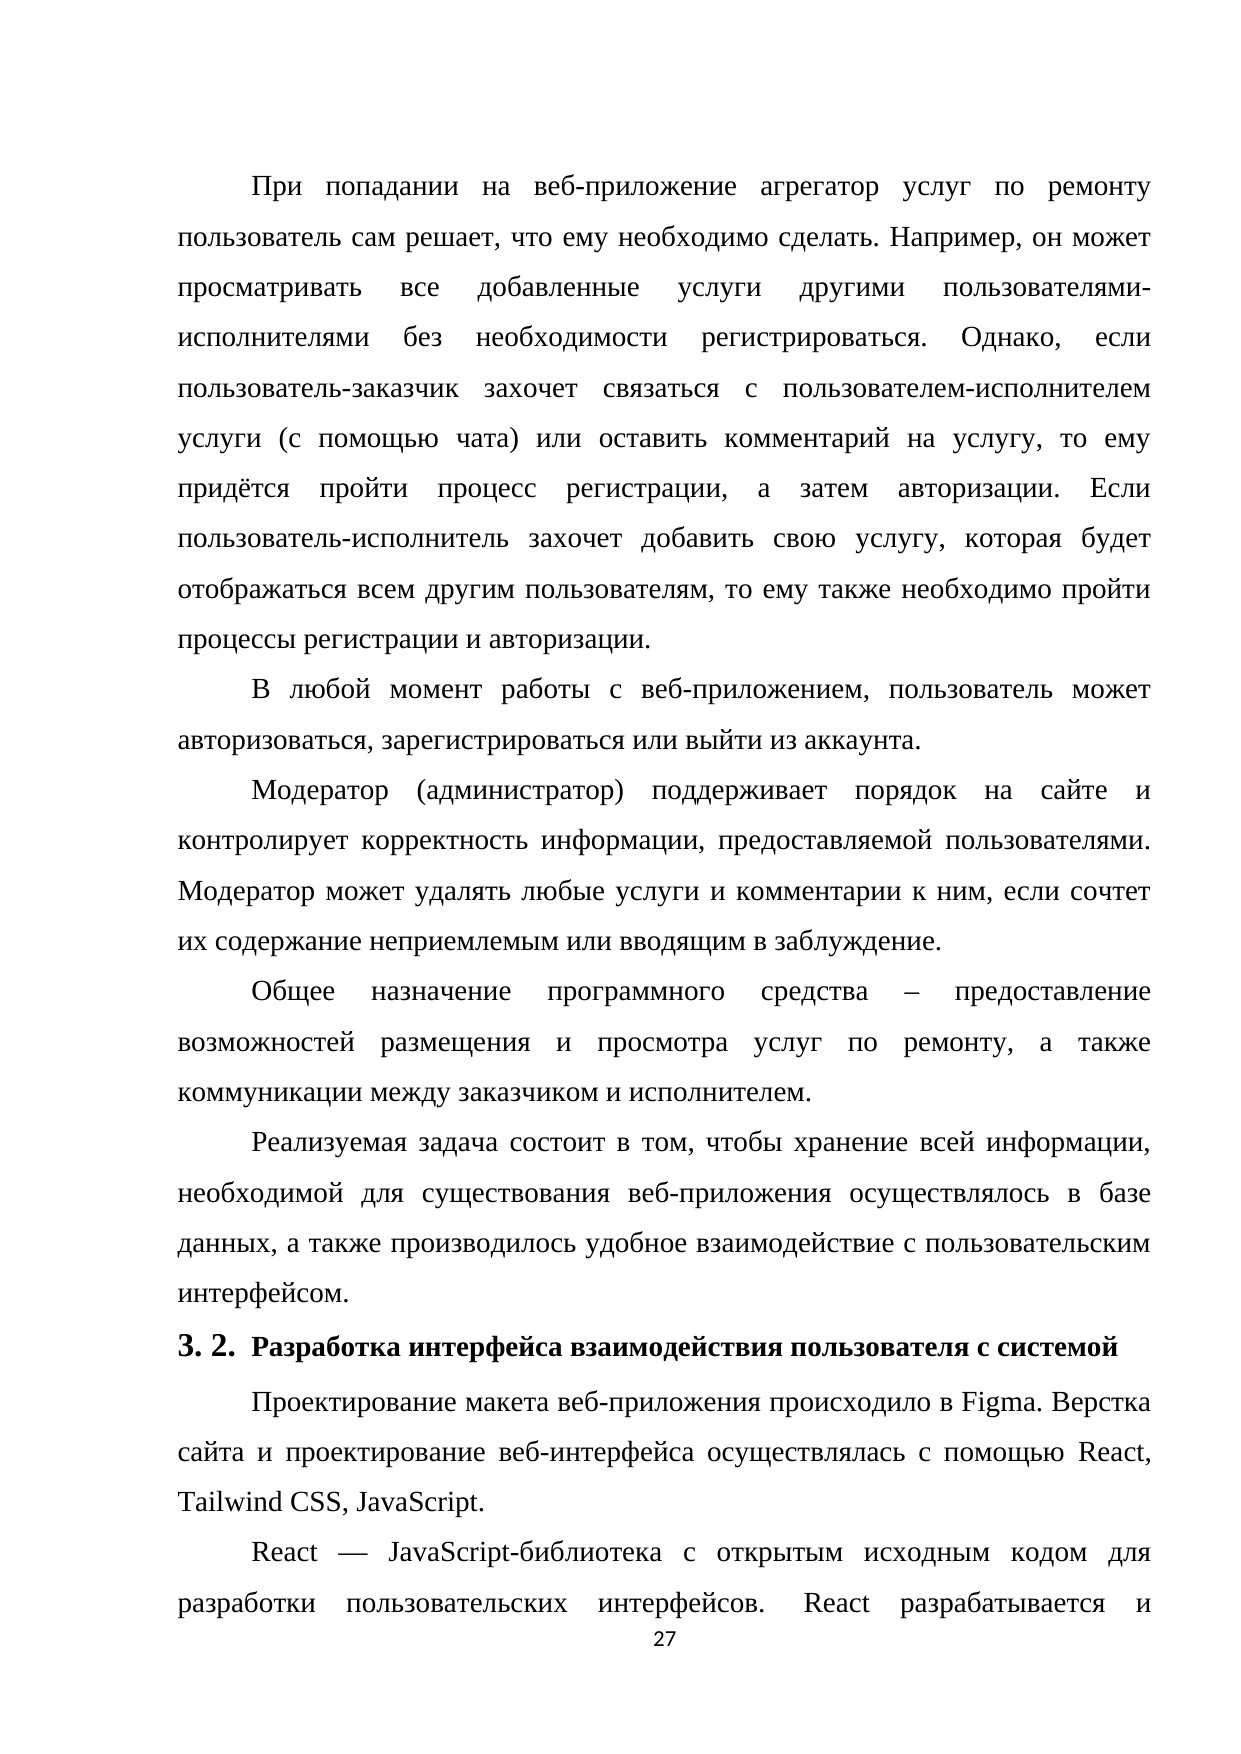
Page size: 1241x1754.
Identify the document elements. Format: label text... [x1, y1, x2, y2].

list Разработка интерфейса взаимодействия пользователя с системой [177, 1326, 1152, 1364]
text При попадании на веб-приложение агрегатор услуг по ремонту пользователь сам решает, что ему необходимо сделать. Например, он может просматривать все добавленные услуги другими пользователями-исполнителями без необходимости регистрироваться. Однако, если пользователь-заказчик захочет связаться с пользователем-исполнителем услуги (с помощью чата) или оставить комментарий на услугу, то ему придётся пройти процесс регистрации, а затем авторизации. Если пользователь-исполнитель захочет добавить свою услугу, которая будет отображаться всем другим пользователям, то ему также необходимо пройти процессы регистрации и авторизации. [177, 168, 1152, 655]
text Реализуемая задача состоит в том, чтобы хранение всей информации, необходимой для существования веб-приложения осуществлялось в базе данных, а также производилось удобное взаимодействие с пользовательским интерфейсом. [177, 1124, 1152, 1309]
text Модератор (администратор) поддерживает порядок на сайте и контролирует корректность информации, предоставляемой пользователями. Модератор может удалять любые услуги и комментарии к ним, если сочтет их содержание неприемлемым или вводящим в заблуждение. [177, 772, 1152, 957]
text В любой момент работы с веб-приложением, пользователь может авторизоваться, зарегистрироваться или выйти из аккаунта. [177, 672, 1152, 755]
text Проектирование макета веб-приложения происходило в Figma. Верстка сайта и проектирование веб-интерфейса осуществлялась с помощью React, Tailwind CSS, JavaScript. [177, 1384, 1152, 1518]
text Общее назначение программного средства – предоставление возможностей размещения и просмотра услуг по ремонту, а также коммуникации между заказчиком и исполнителем. [177, 973, 1152, 1108]
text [177, 1534, 1152, 1618]
